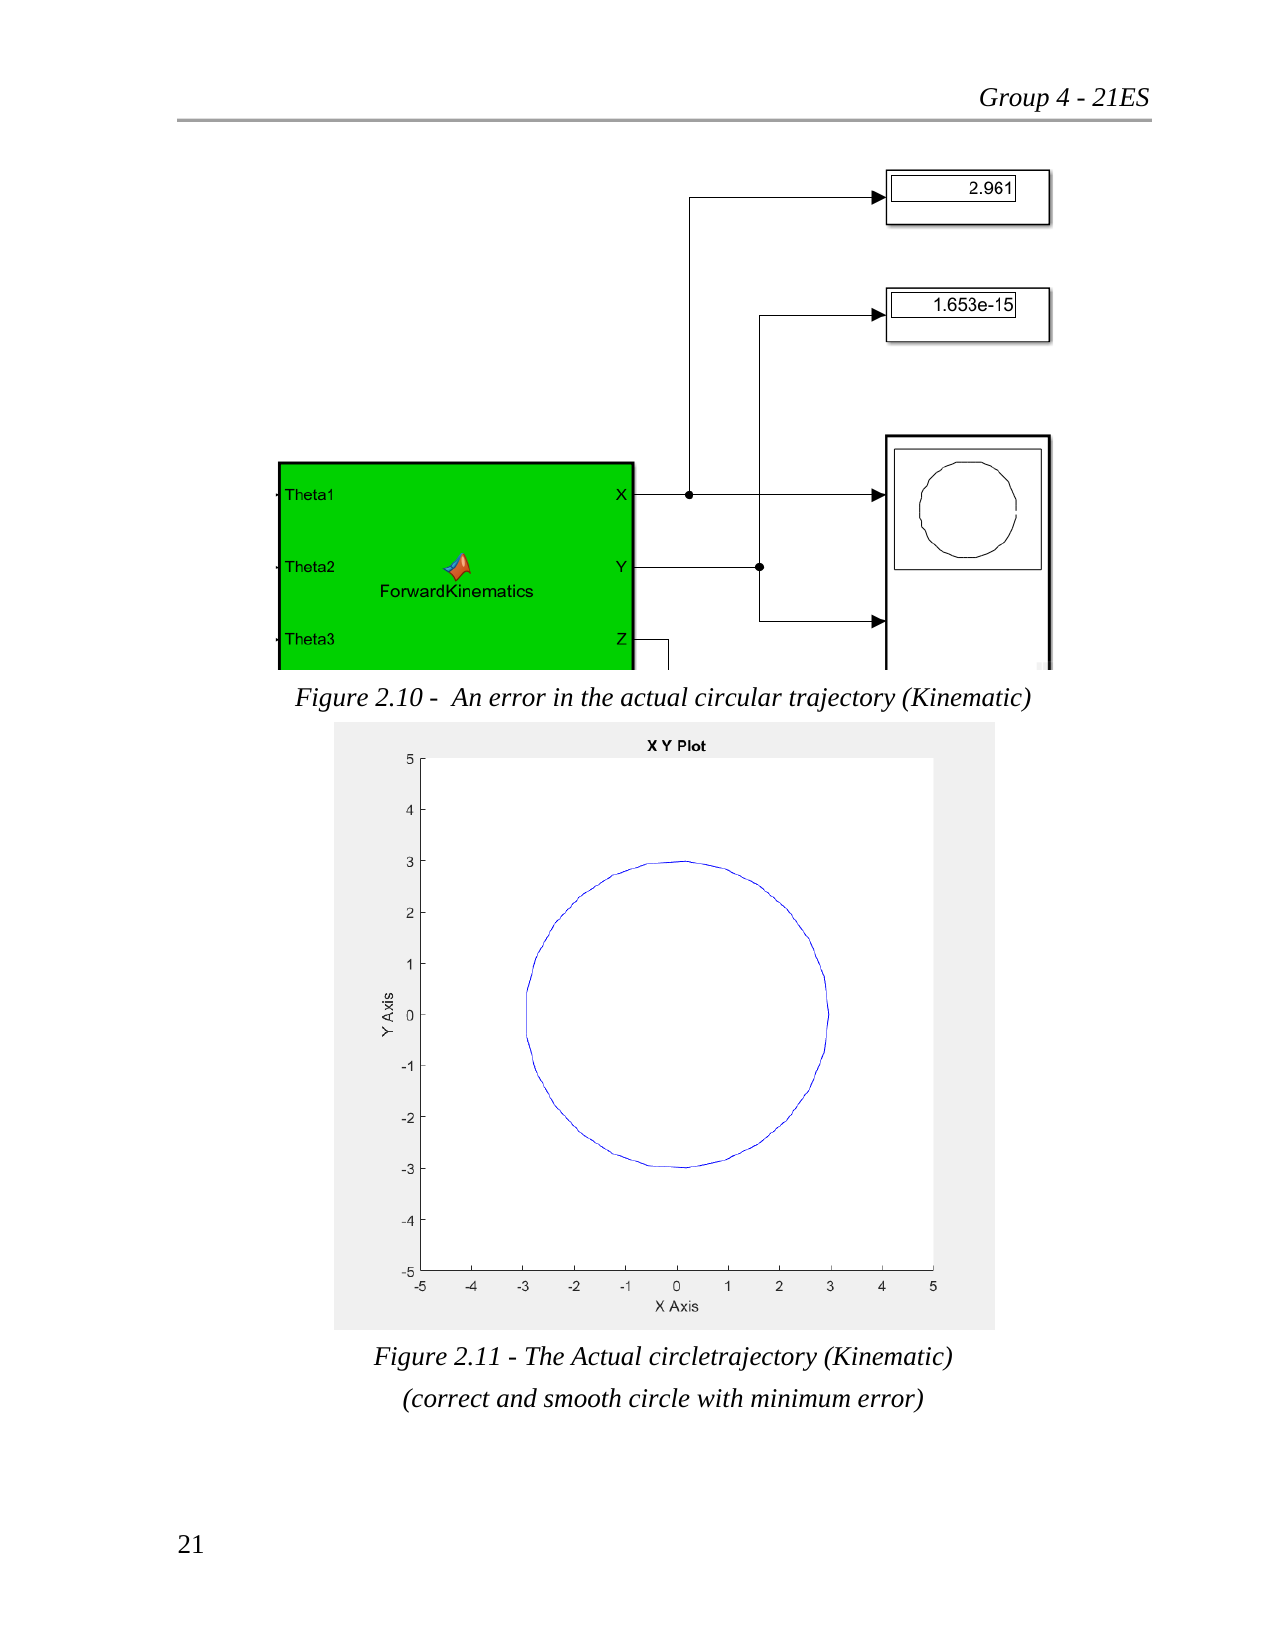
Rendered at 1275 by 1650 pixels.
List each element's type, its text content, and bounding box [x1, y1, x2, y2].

text (correct and smooth circle with minimum error) [177, 1382, 1152, 1414]
text Figure 2.11 - The Actual circletrajectory (Kinematic) [177, 1341, 1152, 1372]
text Figure 2.10 - An error in the actual circular trajectory (Kinematic) [177, 681, 1152, 712]
picture [275, 165, 1054, 670]
picture [334, 722, 995, 1330]
